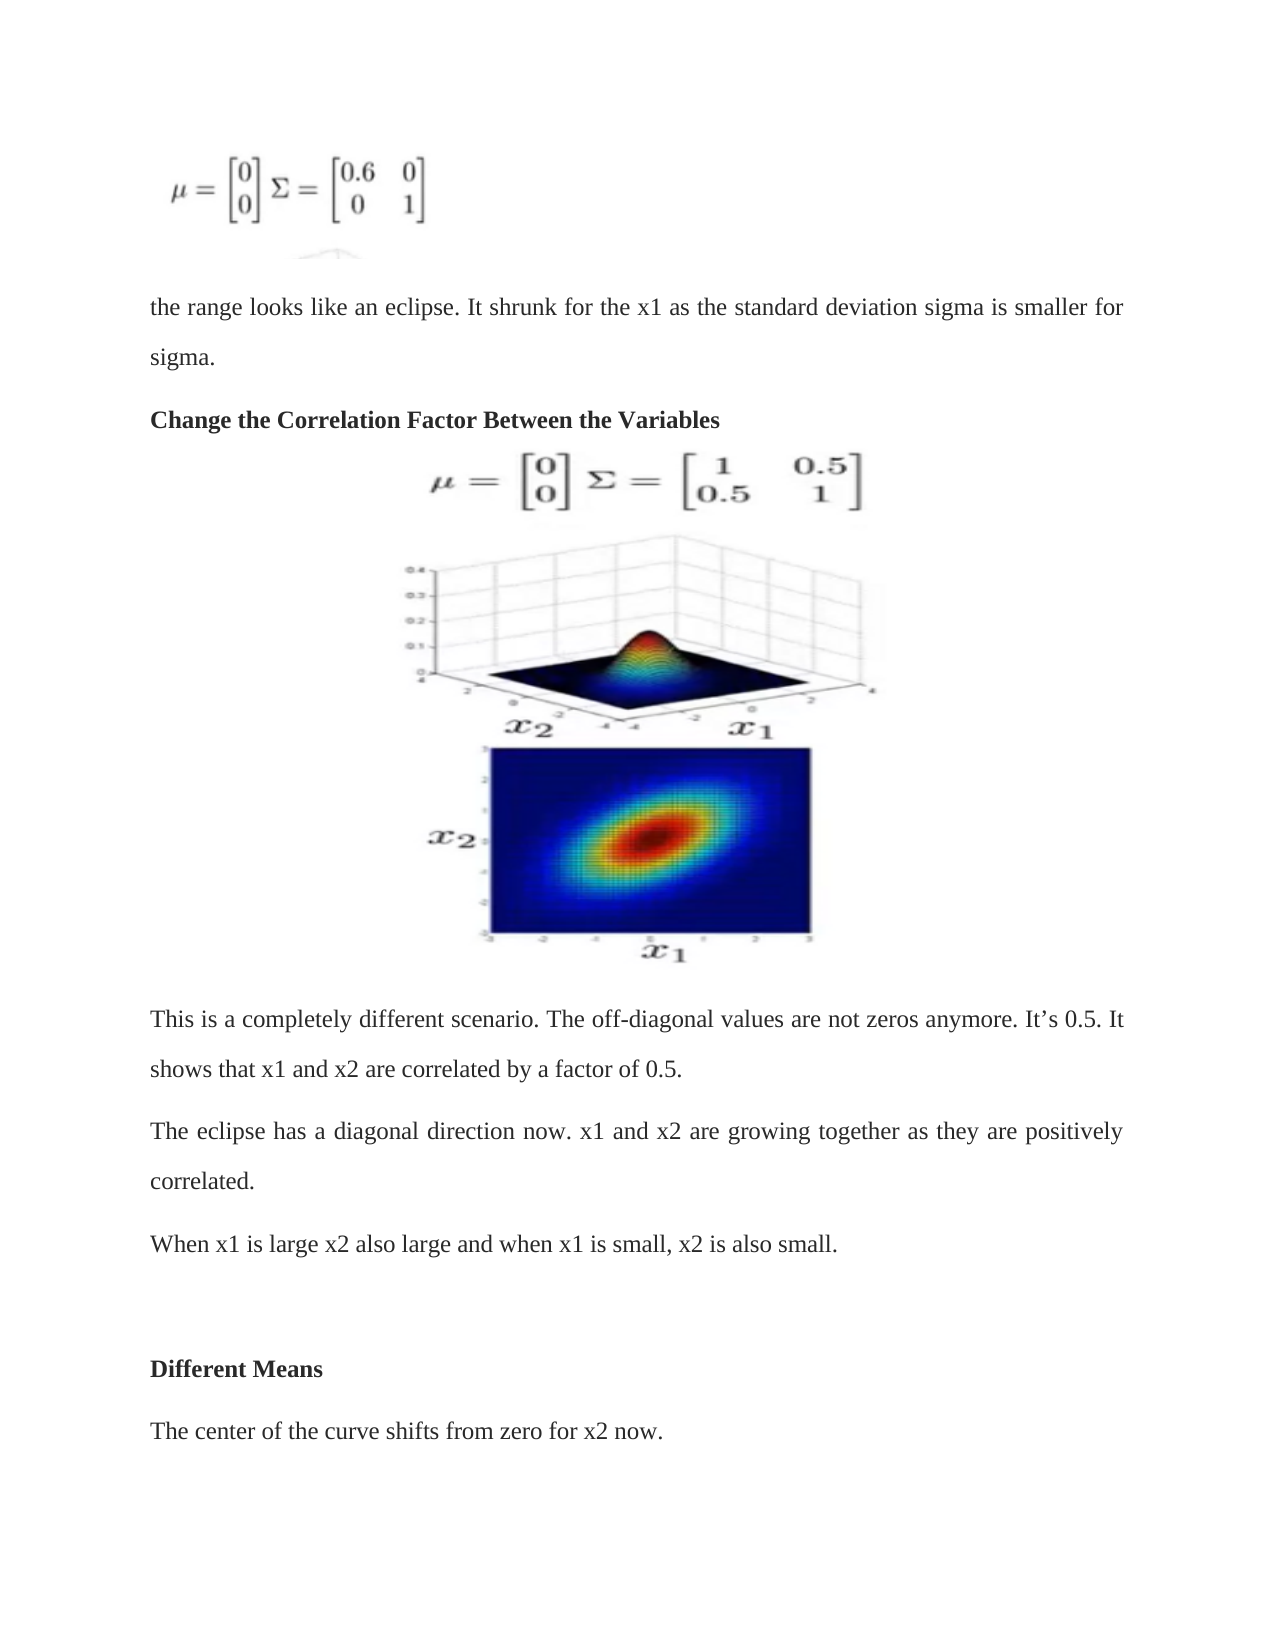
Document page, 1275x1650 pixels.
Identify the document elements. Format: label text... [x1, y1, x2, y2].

text Different Means [150, 1332, 1125, 1382]
text The center of the curve shifts from zero for x2 now. [150, 1395, 1125, 1445]
text Change the Correlation Factor Between the Variables [150, 384, 1125, 434]
text the range looks like an eclipse. It shrunk for the x1 as the standard deviation sigma is smaller for sigma. [150, 271, 1125, 371]
picture [150, 150, 470, 259]
text This is a completely different scenario. The off-diagonal values are not zeros anymore. It’s 0.5. It shows that x1 and x2 are correlated by a factor of 0.5. [150, 982, 1125, 1082]
picture [388, 446, 887, 970]
text When x1 is large x2 also large and when x1 is small, x2 is also small. [150, 1207, 1125, 1257]
text The eclipse has a diagonal direction now. x1 and x2 are growing together as they are positively correlated. [150, 1095, 1125, 1195]
